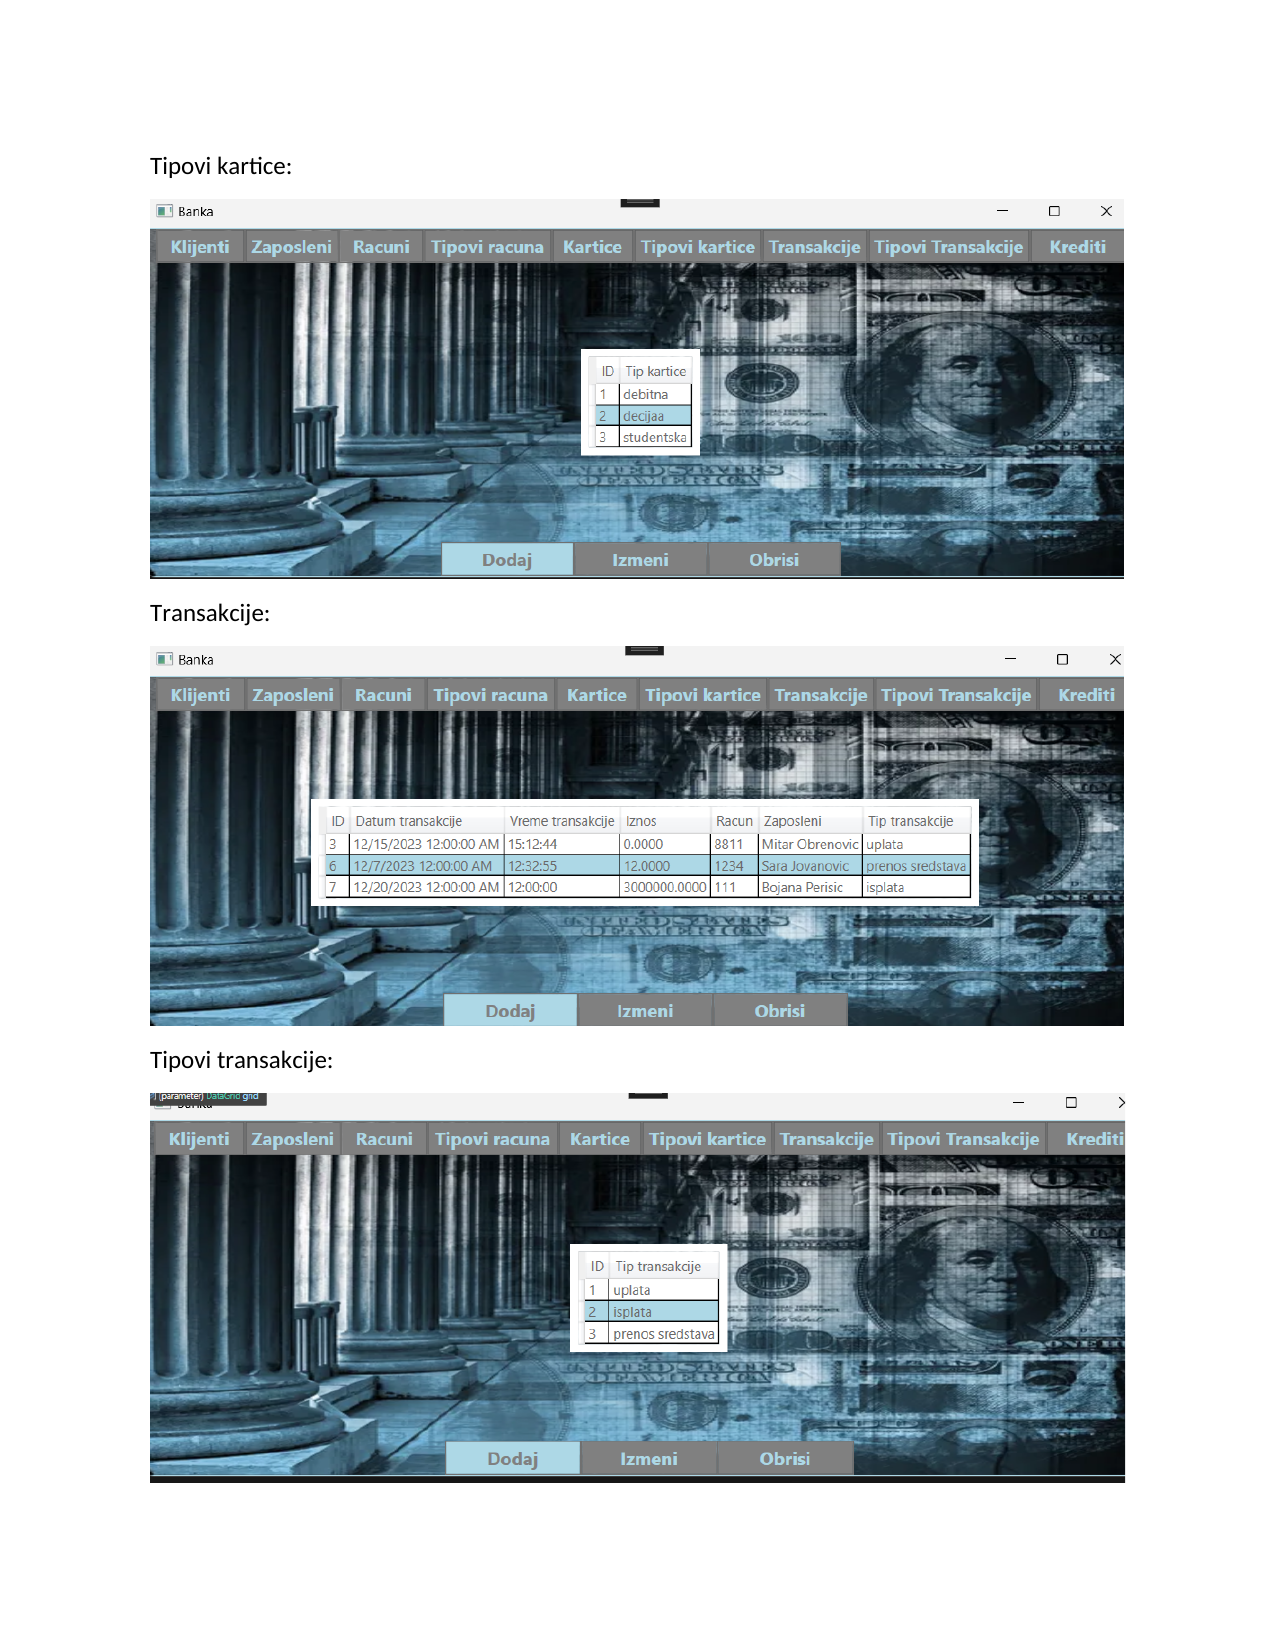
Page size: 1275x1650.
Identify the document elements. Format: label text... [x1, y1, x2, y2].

text Transakcije: [150, 597, 1125, 628]
text Tipovi kartice: [150, 150, 1125, 181]
picture [150, 646, 1124, 1026]
picture [150, 199, 1124, 579]
text Tipovi transakcije: [150, 1044, 1125, 1075]
picture [150, 1093, 1125, 1483]
